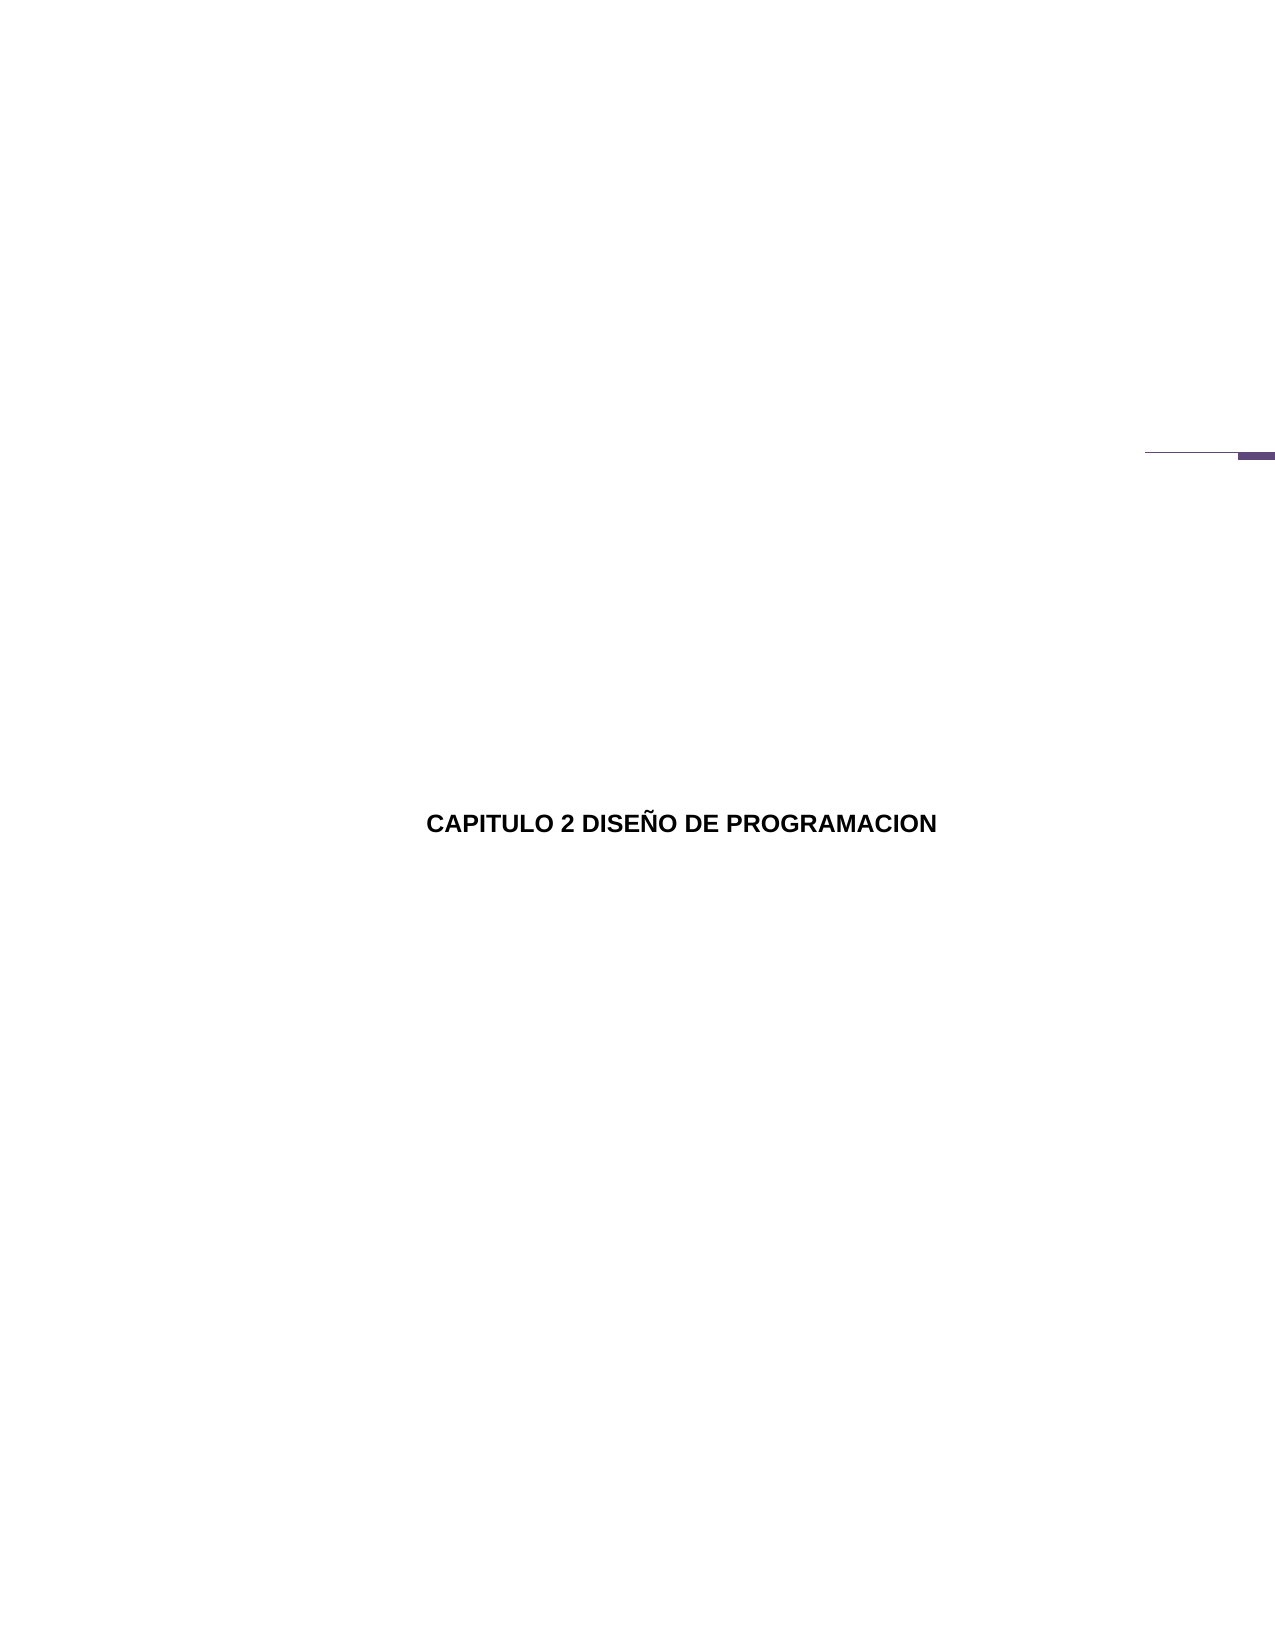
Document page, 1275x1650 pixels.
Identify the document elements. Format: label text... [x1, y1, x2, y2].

subtitle CAPITULO 2 DISEÑO DE PROGRAMACION [236, 809, 1127, 838]
